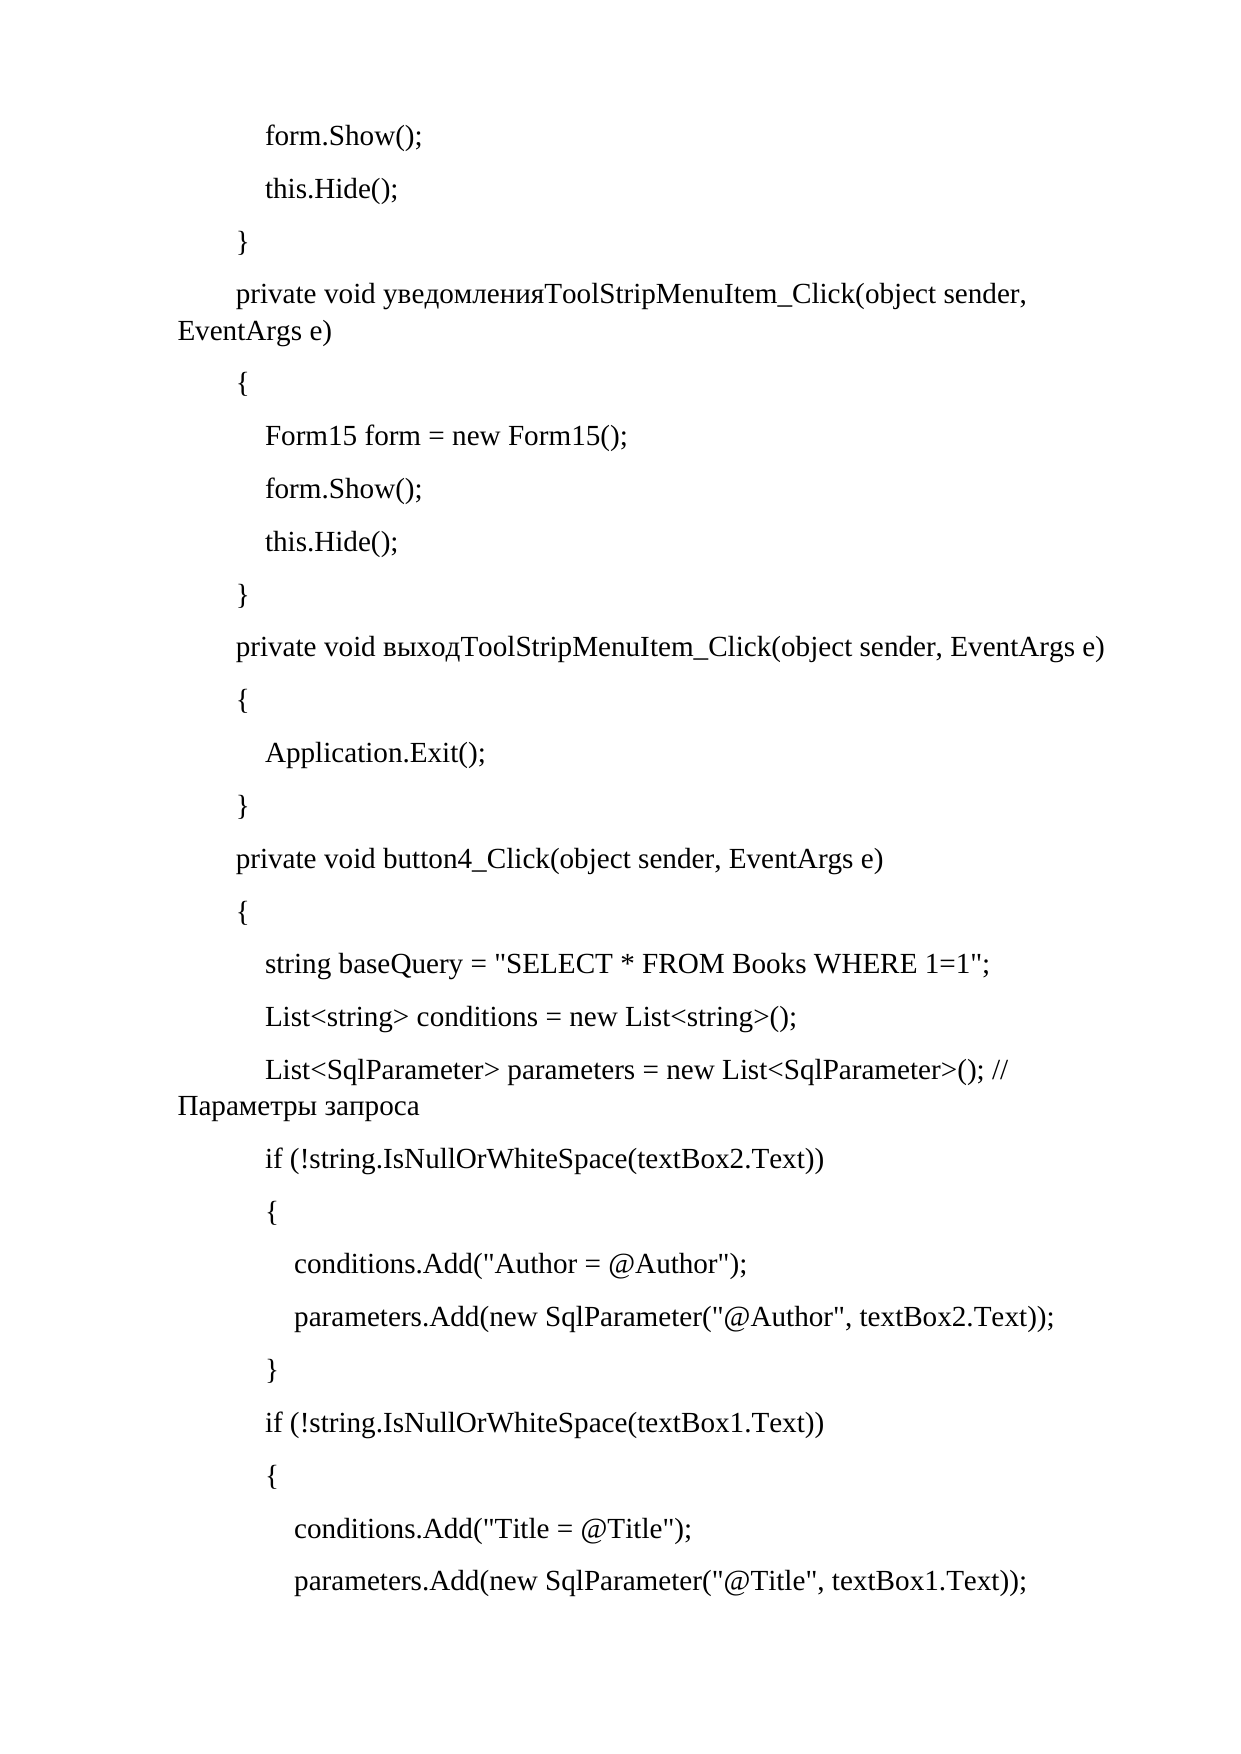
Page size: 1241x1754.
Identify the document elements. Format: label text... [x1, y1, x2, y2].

text private void button4_Click(object sender, EventArgs e) [177, 841, 1152, 874]
text List<string> conditions = new List<string>(); [177, 999, 1152, 1033]
text { [177, 894, 1152, 927]
text Application.Exit(); [177, 735, 1152, 769]
text conditions.Add("Title = @Title"); [177, 1511, 1152, 1544]
text private void выходToolStripMenuItem_Click(object sender, EventArgs e) [177, 629, 1152, 663]
text this.Hide(); [177, 171, 1152, 204]
text } [177, 1352, 1152, 1386]
text string baseQuery = "SELECT * FROM Books WHERE 1=1"; [177, 946, 1152, 980]
text { [177, 1194, 1152, 1227]
text { [177, 682, 1152, 716]
text parameters.Add(new SqlParameter("@Title", textBox1.Text)); [177, 1563, 1152, 1597]
text { [177, 1458, 1152, 1491]
text this.Hide(); [177, 524, 1152, 557]
text Form15 form = new Form15(); [177, 418, 1152, 452]
text if (!string.IsNullOrWhiteSpace(textBox2.Text)) [177, 1141, 1152, 1174]
text private void уведомленияToolStripMenuItem_Click(object sender, EventArgs e) [177, 277, 1152, 346]
text List<SqlParameter> parameters = new List<SqlParameter>(); // Параметры запроса [177, 1052, 1152, 1122]
text conditions.Add("Author = @Author"); [177, 1247, 1152, 1280]
text } [177, 224, 1152, 257]
text } [177, 788, 1152, 822]
text form.Show(); [177, 118, 1152, 152]
text if (!string.IsNullOrWhiteSpace(textBox1.Text)) [177, 1405, 1152, 1439]
text { [177, 366, 1152, 399]
text } [177, 577, 1152, 610]
text parameters.Add(new SqlParameter("@Author", textBox2.Text)); [177, 1299, 1152, 1333]
text form.Show(); [177, 471, 1152, 505]
